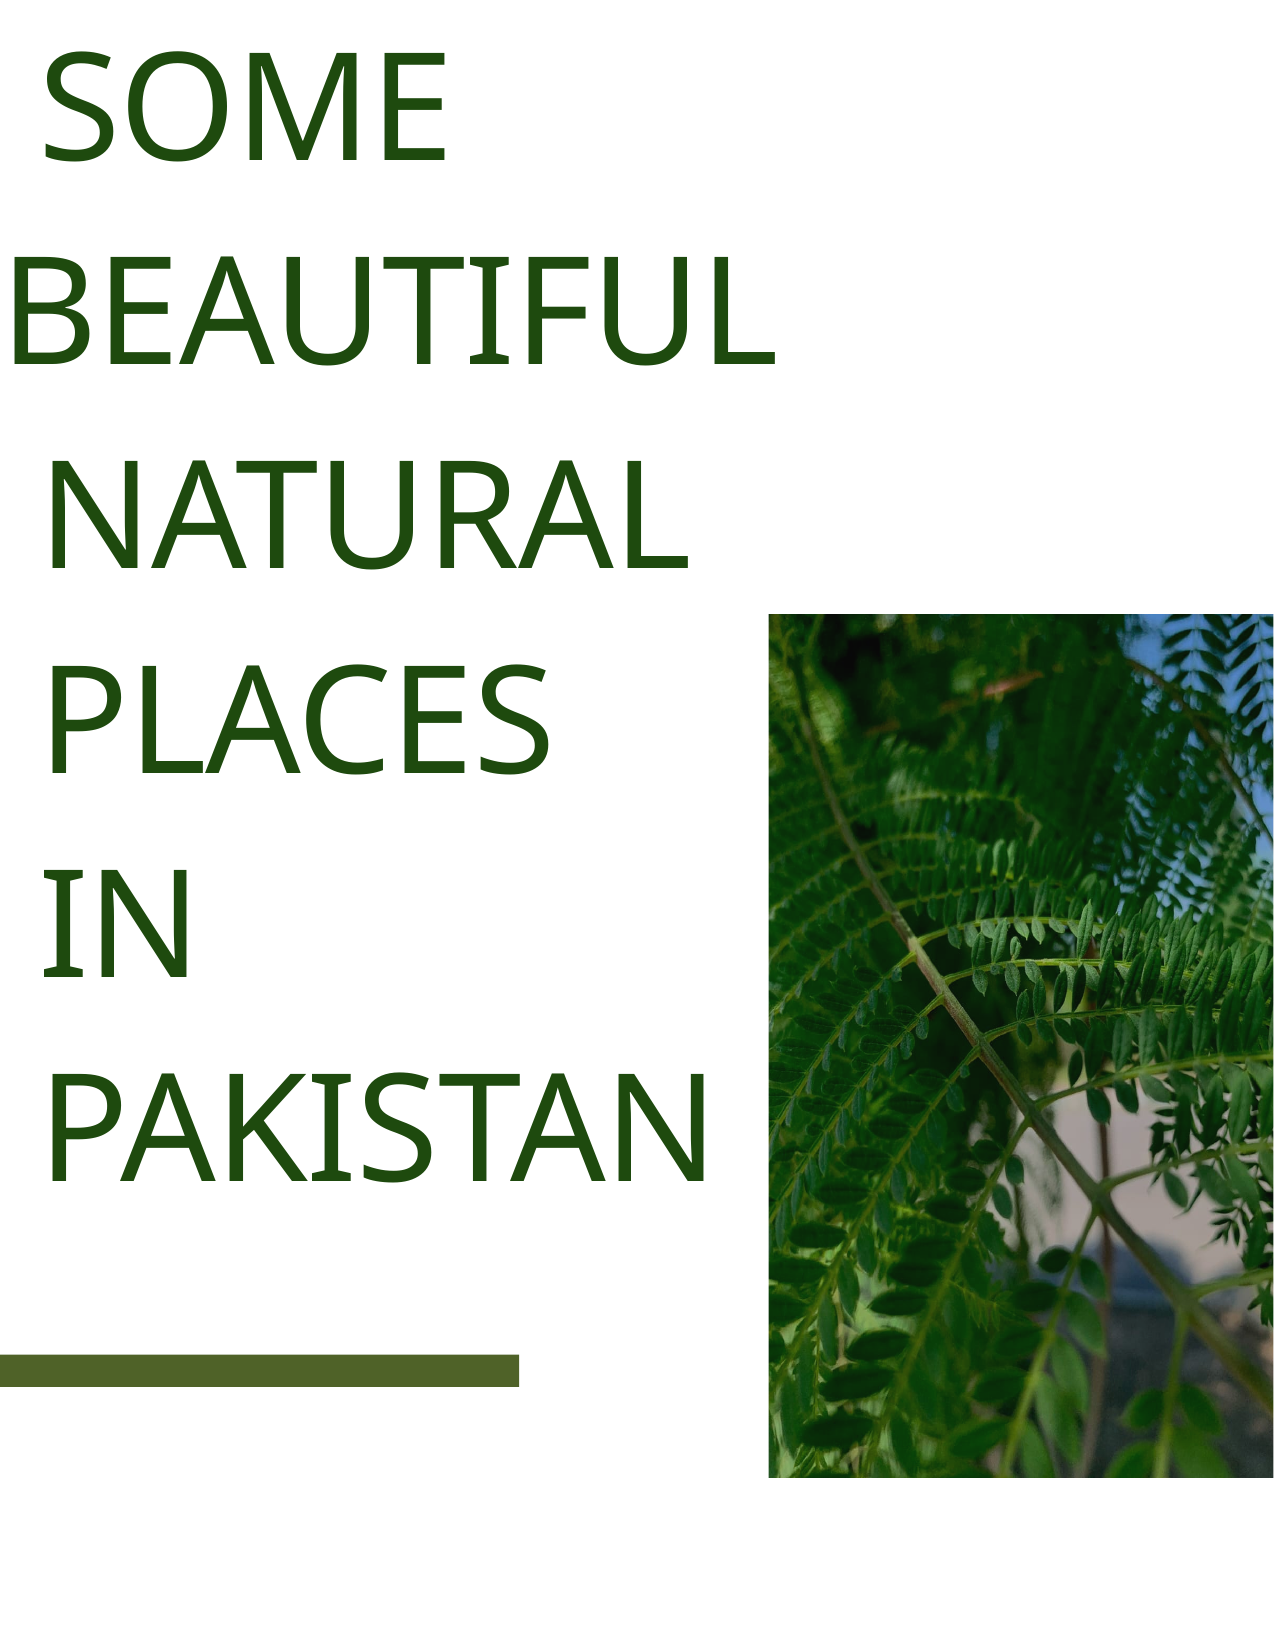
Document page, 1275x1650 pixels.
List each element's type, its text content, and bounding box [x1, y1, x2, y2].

title PLACES [0, 613, 1275, 817]
title BEAUTIFUL [0, 204, 1275, 408]
title IN [0, 817, 768, 1021]
title NATURAL [0, 408, 1275, 613]
title PAKISTAN [0, 1021, 768, 1226]
title SOME [0, 0, 1275, 204]
picture [768, 614, 1274, 1478]
